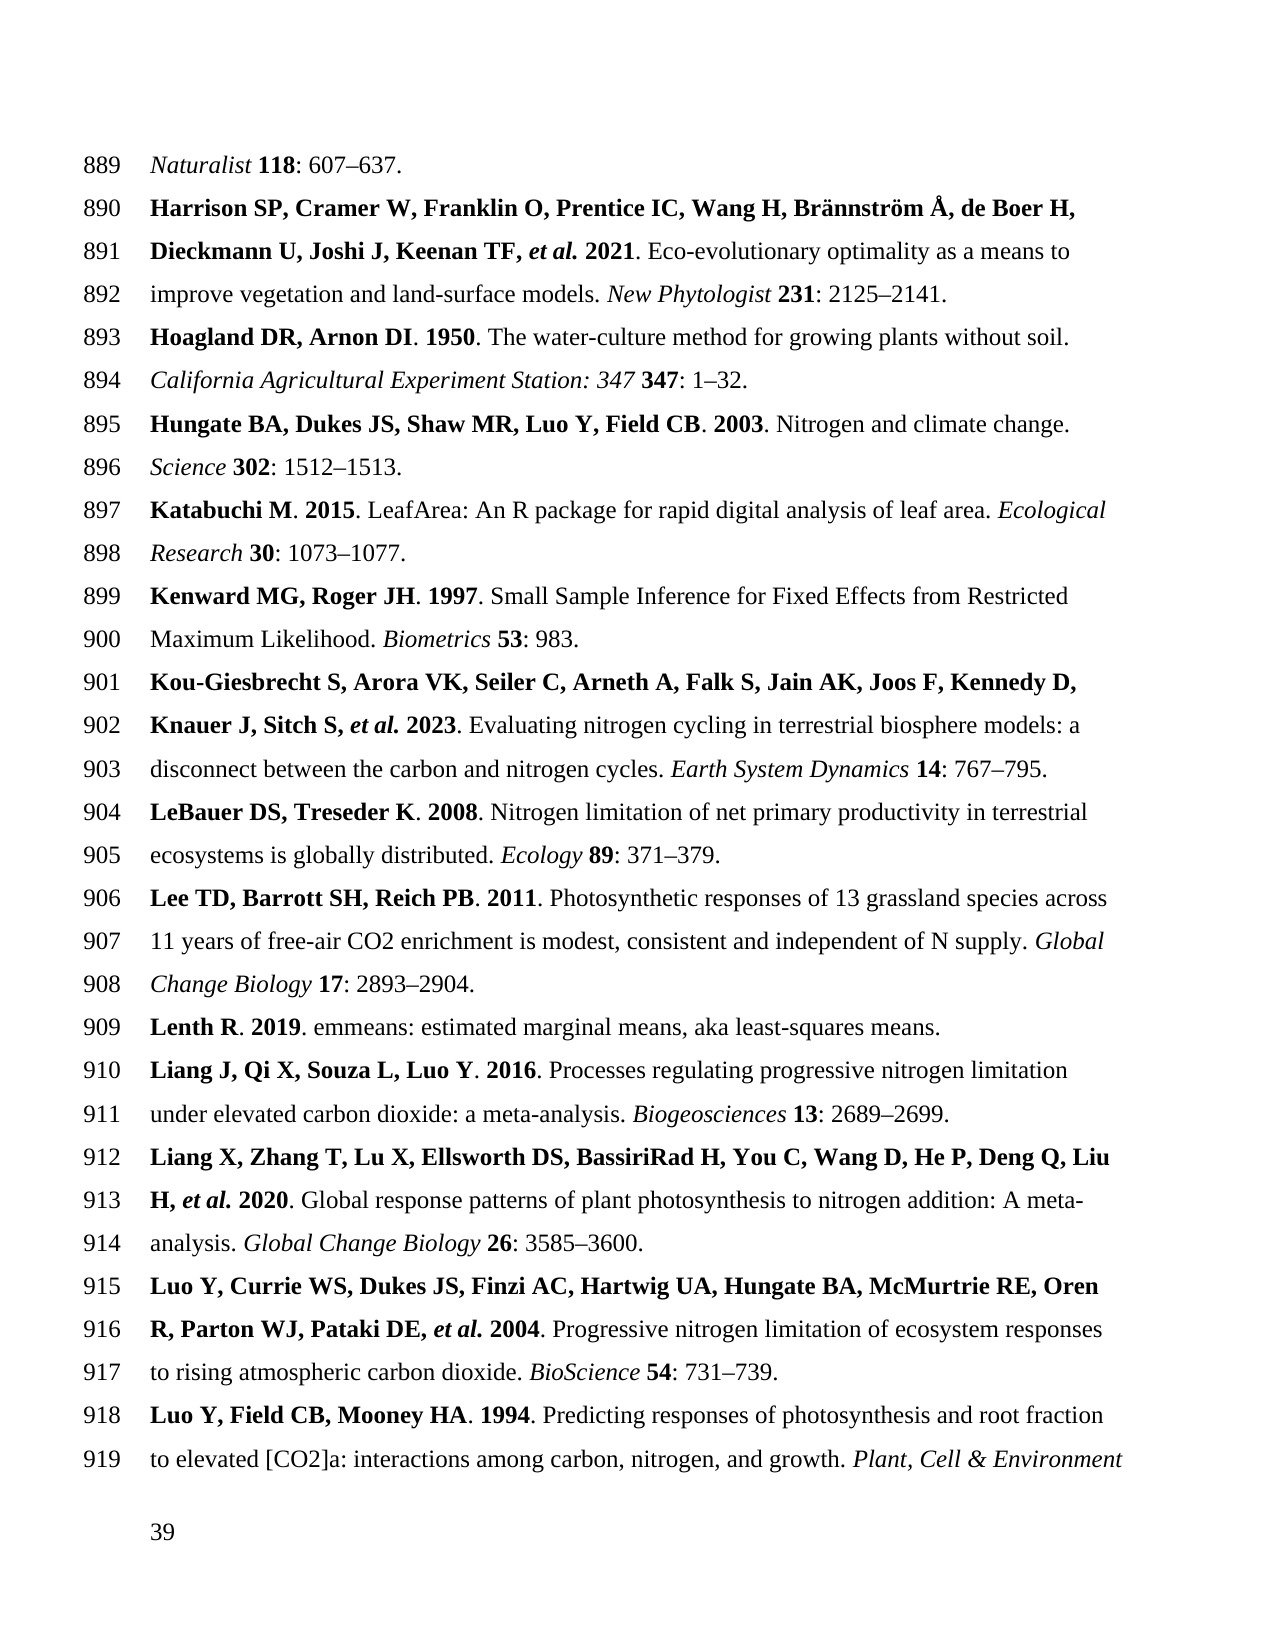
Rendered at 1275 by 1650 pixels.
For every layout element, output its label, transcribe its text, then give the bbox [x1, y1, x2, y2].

text Lenth R. 2019. emmeans: estimated marginal means, aka least-squares means. [150, 1012, 1125, 1041]
text LeBauer DS, Treseder K. 2008. Nitrogen limitation of net primary productivity in terrestrial ecosystems is globally distributed. Ecology 89: 371–379. [150, 797, 1125, 869]
text Hungate BA, Dukes JS, Shaw MR, Luo Y, Field CB. 2003. Nitrogen and climate change. Science 302: 1512–1513. [150, 409, 1125, 481]
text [150, 150, 1125, 179]
text Kenward MG, Roger JH. 1997. Small Sample Inference for Fixed Effects from Restricted Maximum Likelihood. Biometrics 53: 983. [150, 581, 1125, 653]
text Liang J, Qi X, Souza L, Luo Y. 2016. Processes regulating progressive nitrogen limitation under elevated carbon dioxide: a meta-analysis. Biogeosciences 13: 2689–2699. [150, 1056, 1125, 1127]
text Hoagland DR, Arnon DI. 1950. The water-culture method for growing plants without soil. California Agricultural Experiment Station: 347 347: 1–32. [150, 322, 1125, 394]
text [150, 1401, 1125, 1472]
text Liang X, Zhang T, Lu X, Ellsworth DS, BassiriRad H, You C, Wang D, He P, Deng Q, Liu H, et al. 2020. Global response patterns of plant photosynthesis to nitrogen addition: A meta‐analysis. Global Change Biology 26: 3585–3600. [150, 1142, 1125, 1257]
text Katabuchi M. 2015. LeafArea: An R package for rapid digital analysis of leaf area. Ecological Research 30: 1073–1077. [150, 495, 1125, 567]
text Luo Y, Currie WS, Dukes JS, Finzi AC, Hartwig UA, Hungate BA, McMurtrie RE, Oren R, Parton WJ, Pataki DE, et al. 2004. Progressive nitrogen limitation of ecosystem responses to rising atmospheric carbon dioxide. BioScience 54: 731–739. [150, 1271, 1125, 1386]
text Kou-Giesbrecht S, Arora VK, Seiler C, Arneth A, Falk S, Jain AK, Joos F, Kennedy D, Knauer J, Sitch S, et al. 2023. Evaluating nitrogen cycling in terrestrial biosphere models: a disconnect between the carbon and nitrogen cycles. Earth System Dynamics 14: 767–795. [150, 667, 1125, 782]
text Lee TD, Barrott SH, Reich PB. 2011. Photosynthetic responses of 13 grassland species across 11 years of free-air CO2 enrichment is modest, consistent and independent of N supply. Global Change Biology 17: 2893–2904. [150, 883, 1125, 998]
text Harrison SP, Cramer W, Franklin O, Prentice IC, Wang H, Brännström Å, de Boer H, Dieckmann U, Joshi J, Keenan TF, et al. 2021. Eco-evolutionary optimality as a means to improve vegetation and land-surface models. New Phytologist 231: 2125–2141. [150, 193, 1125, 308]
